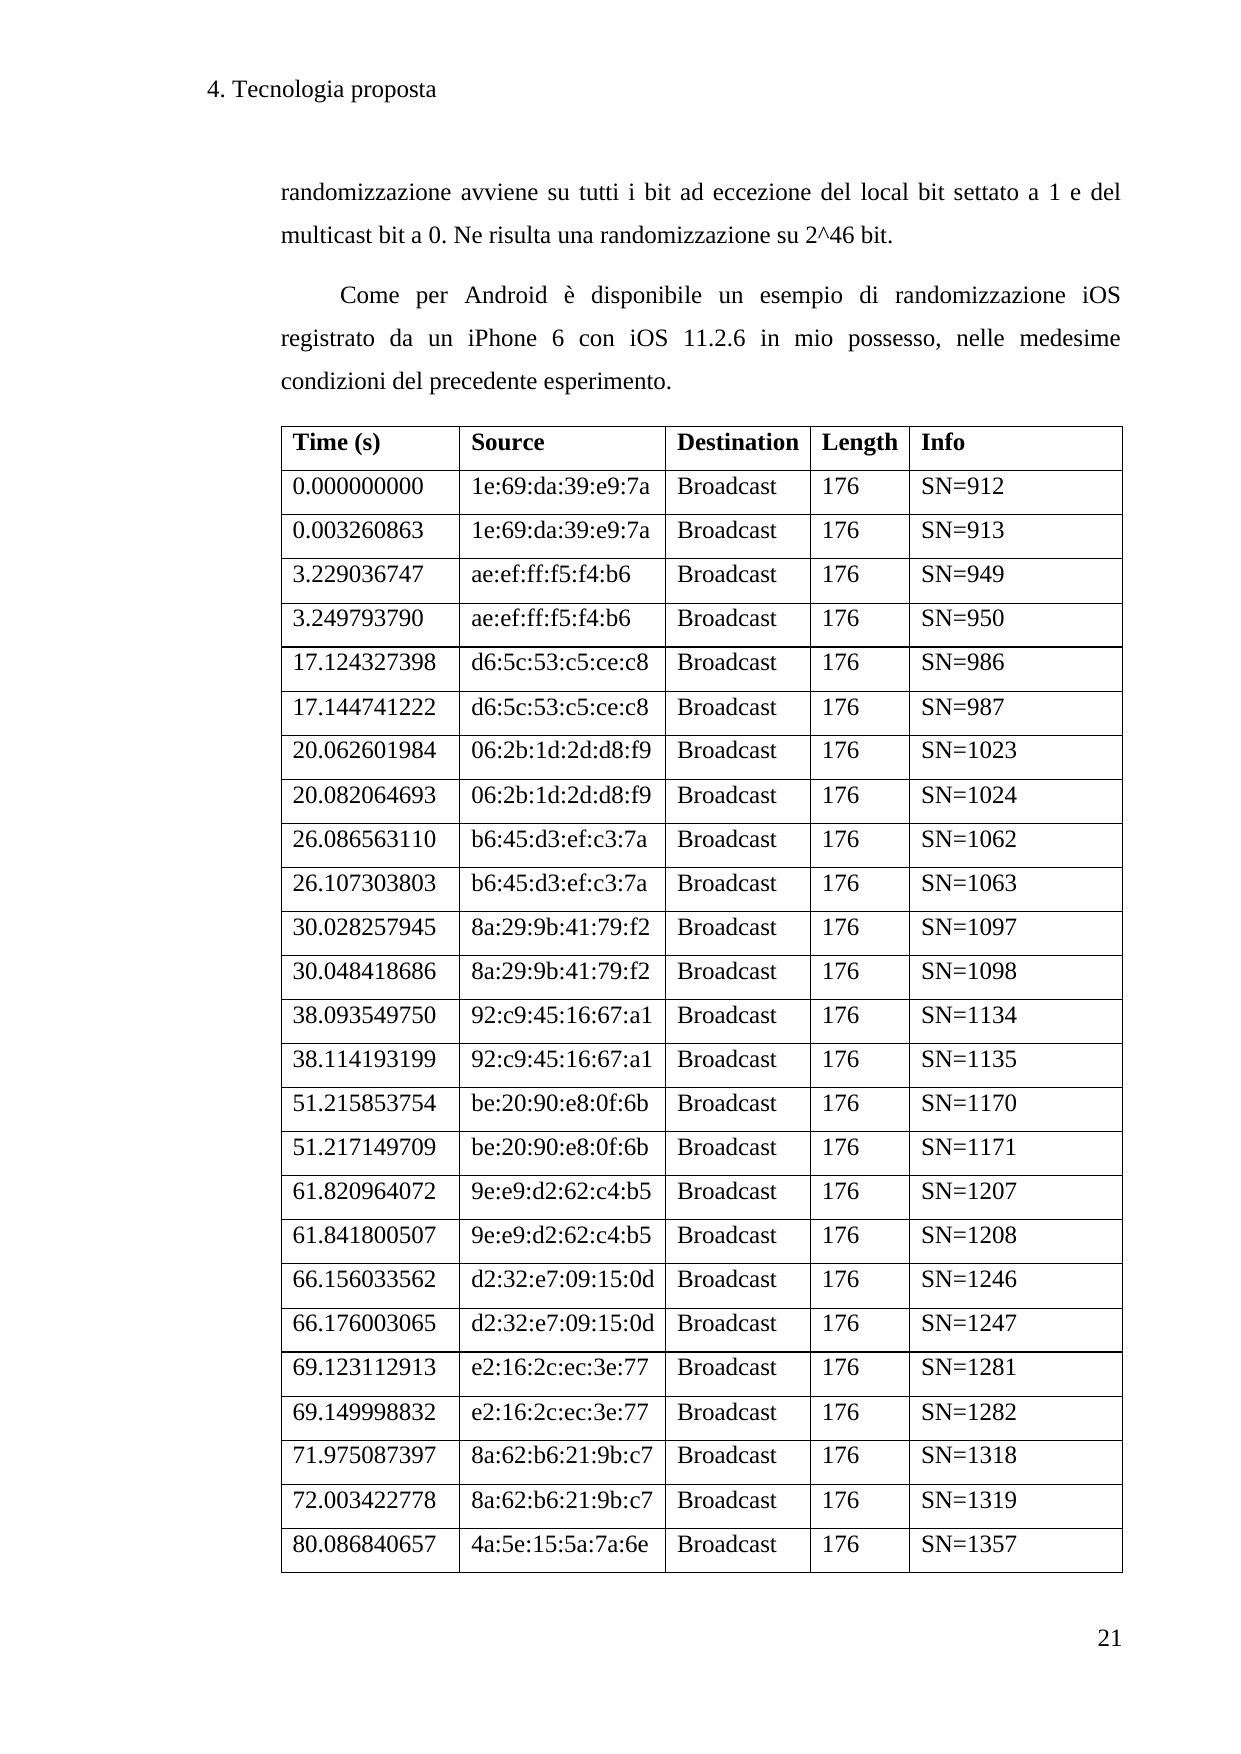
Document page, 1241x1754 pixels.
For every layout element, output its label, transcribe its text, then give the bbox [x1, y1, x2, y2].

table_cell Broadcast [666, 604, 810, 646]
table_cell Broadcast [666, 780, 810, 823]
table_cell 26.086563110 [282, 824, 459, 867]
table_cell 1e:69:da:39:e9:7a [460, 515, 665, 558]
table_cell 176 [811, 1132, 909, 1175]
table_cell 06:2b:1d:2d:d8:f9 [460, 780, 665, 823]
table_cell be:20:90:e8:0f:6b [460, 1088, 665, 1131]
table_cell 176 [811, 1220, 909, 1263]
table_cell ae:ef:ff:f5:f4:b6 [460, 559, 665, 602]
table_cell 176 [811, 1000, 909, 1043]
table_cell SN=913 [910, 515, 1122, 558]
table_cell SN=986 [910, 648, 1122, 691]
table_cell 176 [811, 1176, 909, 1219]
table_cell 38.114193199 [282, 1044, 459, 1087]
table_cell SN=1170 [910, 1088, 1122, 1131]
table_cell 20.082064693 [282, 780, 459, 823]
table_cell Broadcast [666, 912, 810, 955]
table_cell SN=1024 [910, 780, 1122, 823]
table_cell 80.086840657 [282, 1529, 459, 1572]
table_cell 8a:62:b6:21:9b:c7 [460, 1441, 665, 1484]
table_cell SN=1063 [910, 868, 1122, 911]
table_cell SN=1208 [910, 1220, 1122, 1263]
table_cell Broadcast [666, 559, 810, 602]
table_cell Broadcast [666, 1397, 810, 1439]
table_cell 176 [811, 1441, 909, 1484]
table_cell 3.249793790 [282, 604, 459, 646]
table_cell SN=1134 [910, 1000, 1122, 1043]
table_cell 176 [811, 648, 909, 691]
table_cell 176 [811, 1309, 909, 1351]
table_cell Broadcast [666, 868, 810, 911]
table_cell Broadcast [666, 648, 810, 691]
table_cell SN=1318 [910, 1441, 1122, 1484]
table_cell SN=987 [910, 692, 1122, 734]
table_cell e2:16:2c:ec:3e:77 [460, 1353, 665, 1396]
table_cell 176 [811, 736, 909, 779]
table_cell 30.028257945 [282, 912, 459, 955]
table_cell 61.841800507 [282, 1220, 459, 1263]
table_header Length [811, 427, 909, 470]
text Come per Android è disponibile un esempio di randomizzazione iOS registrato da un iPhone 6 con iOS 11.2.6 in mio possesso, nelle medesime condizioni del precedente esperimento. [281, 280, 1122, 395]
table_cell 92:c9:45:16:67:a1 [460, 1044, 665, 1087]
table_cell ae:ef:ff:f5:f4:b6 [460, 604, 665, 646]
table_cell 38.093549750 [282, 1000, 459, 1043]
table_cell 176 [811, 1353, 909, 1396]
table_cell 61.820964072 [282, 1176, 459, 1219]
table_cell 176 [811, 912, 909, 955]
table_cell SN=1246 [910, 1264, 1122, 1307]
table_cell SN=1319 [910, 1485, 1122, 1528]
table_cell 66.176003065 [282, 1309, 459, 1351]
table_cell SN=912 [910, 471, 1122, 514]
table_cell Broadcast [666, 956, 810, 999]
table_cell 176 [811, 868, 909, 911]
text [281, 177, 1122, 249]
table_cell b6:45:d3:ef:c3:7a [460, 868, 665, 911]
table_cell Broadcast [666, 824, 810, 867]
table_cell 17.144741222 [282, 692, 459, 734]
table_cell 176 [811, 1264, 909, 1307]
table_cell SN=1135 [910, 1044, 1122, 1087]
table_header Source [460, 427, 665, 470]
table_cell SN=1023 [910, 736, 1122, 779]
table_cell 17.124327398 [282, 648, 459, 691]
table_cell 0.000000000 [282, 471, 459, 514]
table_header Destination [666, 427, 810, 470]
table_cell 06:2b:1d:2d:d8:f9 [460, 736, 665, 779]
table_cell 176 [811, 824, 909, 867]
table_cell 71.975087397 [282, 1441, 459, 1484]
table_cell SN=1171 [910, 1132, 1122, 1175]
table_cell 176 [811, 1485, 909, 1528]
table_cell e2:16:2c:ec:3e:77 [460, 1397, 665, 1439]
table_cell 176 [811, 515, 909, 558]
table_cell 51.217149709 [282, 1132, 459, 1175]
table_cell Broadcast [666, 1264, 810, 1307]
table_cell 0.003260863 [282, 515, 459, 558]
table_cell Broadcast [666, 1132, 810, 1175]
table_cell 26.107303803 [282, 868, 459, 911]
table_cell 176 [811, 780, 909, 823]
table_cell SN=949 [910, 559, 1122, 602]
table_cell 69.123112913 [282, 1353, 459, 1396]
table_cell Broadcast [666, 1309, 810, 1351]
table_cell 1e:69:da:39:e9:7a [460, 471, 665, 514]
table_cell 176 [811, 1397, 909, 1439]
table_cell Broadcast [666, 1000, 810, 1043]
table_cell Broadcast [666, 736, 810, 779]
table_cell d6:5c:53:c5:ce:c8 [460, 692, 665, 734]
table_cell SN=1207 [910, 1176, 1122, 1219]
table_cell 176 [811, 604, 909, 646]
table_cell 51.215853754 [282, 1088, 459, 1131]
table_cell 66.156033562 [282, 1264, 459, 1307]
table_cell Broadcast [666, 515, 810, 558]
table_cell 176 [811, 1529, 909, 1572]
table_cell Broadcast [666, 1044, 810, 1087]
table_cell 176 [811, 956, 909, 999]
table_cell 8a:62:b6:21:9b:c7 [460, 1485, 665, 1528]
table_cell 92:c9:45:16:67:a1 [460, 1000, 665, 1043]
table_cell Broadcast [666, 1529, 810, 1572]
table_cell 8a:29:9b:41:79:f2 [460, 956, 665, 999]
table_cell Broadcast [666, 1485, 810, 1528]
table_cell Broadcast [666, 1088, 810, 1131]
table_cell 30.048418686 [282, 956, 459, 999]
table_cell SN=1247 [910, 1309, 1122, 1351]
table_cell d2:32:e7:09:15:0d [460, 1264, 665, 1307]
table_cell be:20:90:e8:0f:6b [460, 1132, 665, 1175]
table_cell 8a:29:9b:41:79:f2 [460, 912, 665, 955]
table_cell SN=1098 [910, 956, 1122, 999]
table_cell 20.062601984 [282, 736, 459, 779]
table_cell 176 [811, 471, 909, 514]
table_cell 176 [811, 1088, 909, 1131]
table_cell 9e:e9:d2:62:c4:b5 [460, 1220, 665, 1263]
table_cell SN=1357 [910, 1529, 1122, 1572]
table_cell 176 [811, 1044, 909, 1087]
table_cell 4a:5e:15:5a:7a:6e [460, 1529, 665, 1572]
table_cell 176 [811, 692, 909, 734]
table_cell SN=1282 [910, 1397, 1122, 1439]
table_cell SN=1281 [910, 1353, 1122, 1396]
table_cell 69.149998832 [282, 1397, 459, 1439]
table_cell 72.003422778 [282, 1485, 459, 1528]
table_cell SN=950 [910, 604, 1122, 646]
table_cell SN=1097 [910, 912, 1122, 955]
table_cell Broadcast [666, 1441, 810, 1484]
table_header Time (s) [282, 427, 459, 470]
table_cell Broadcast [666, 1176, 810, 1219]
table_cell d6:5c:53:c5:ce:c8 [460, 648, 665, 691]
table_cell 9e:e9:d2:62:c4:b5 [460, 1176, 665, 1219]
table_cell Broadcast [666, 692, 810, 734]
table_cell 176 [811, 559, 909, 602]
table_cell Broadcast [666, 471, 810, 514]
table_cell 3.229036747 [282, 559, 459, 602]
table_cell SN=1062 [910, 824, 1122, 867]
table_header Info [910, 427, 1122, 470]
table_cell b6:45:d3:ef:c3:7a [460, 824, 665, 867]
table_cell Broadcast [666, 1353, 810, 1396]
table_cell d2:32:e7:09:15:0d [460, 1309, 665, 1351]
table_cell Broadcast [666, 1220, 810, 1263]
